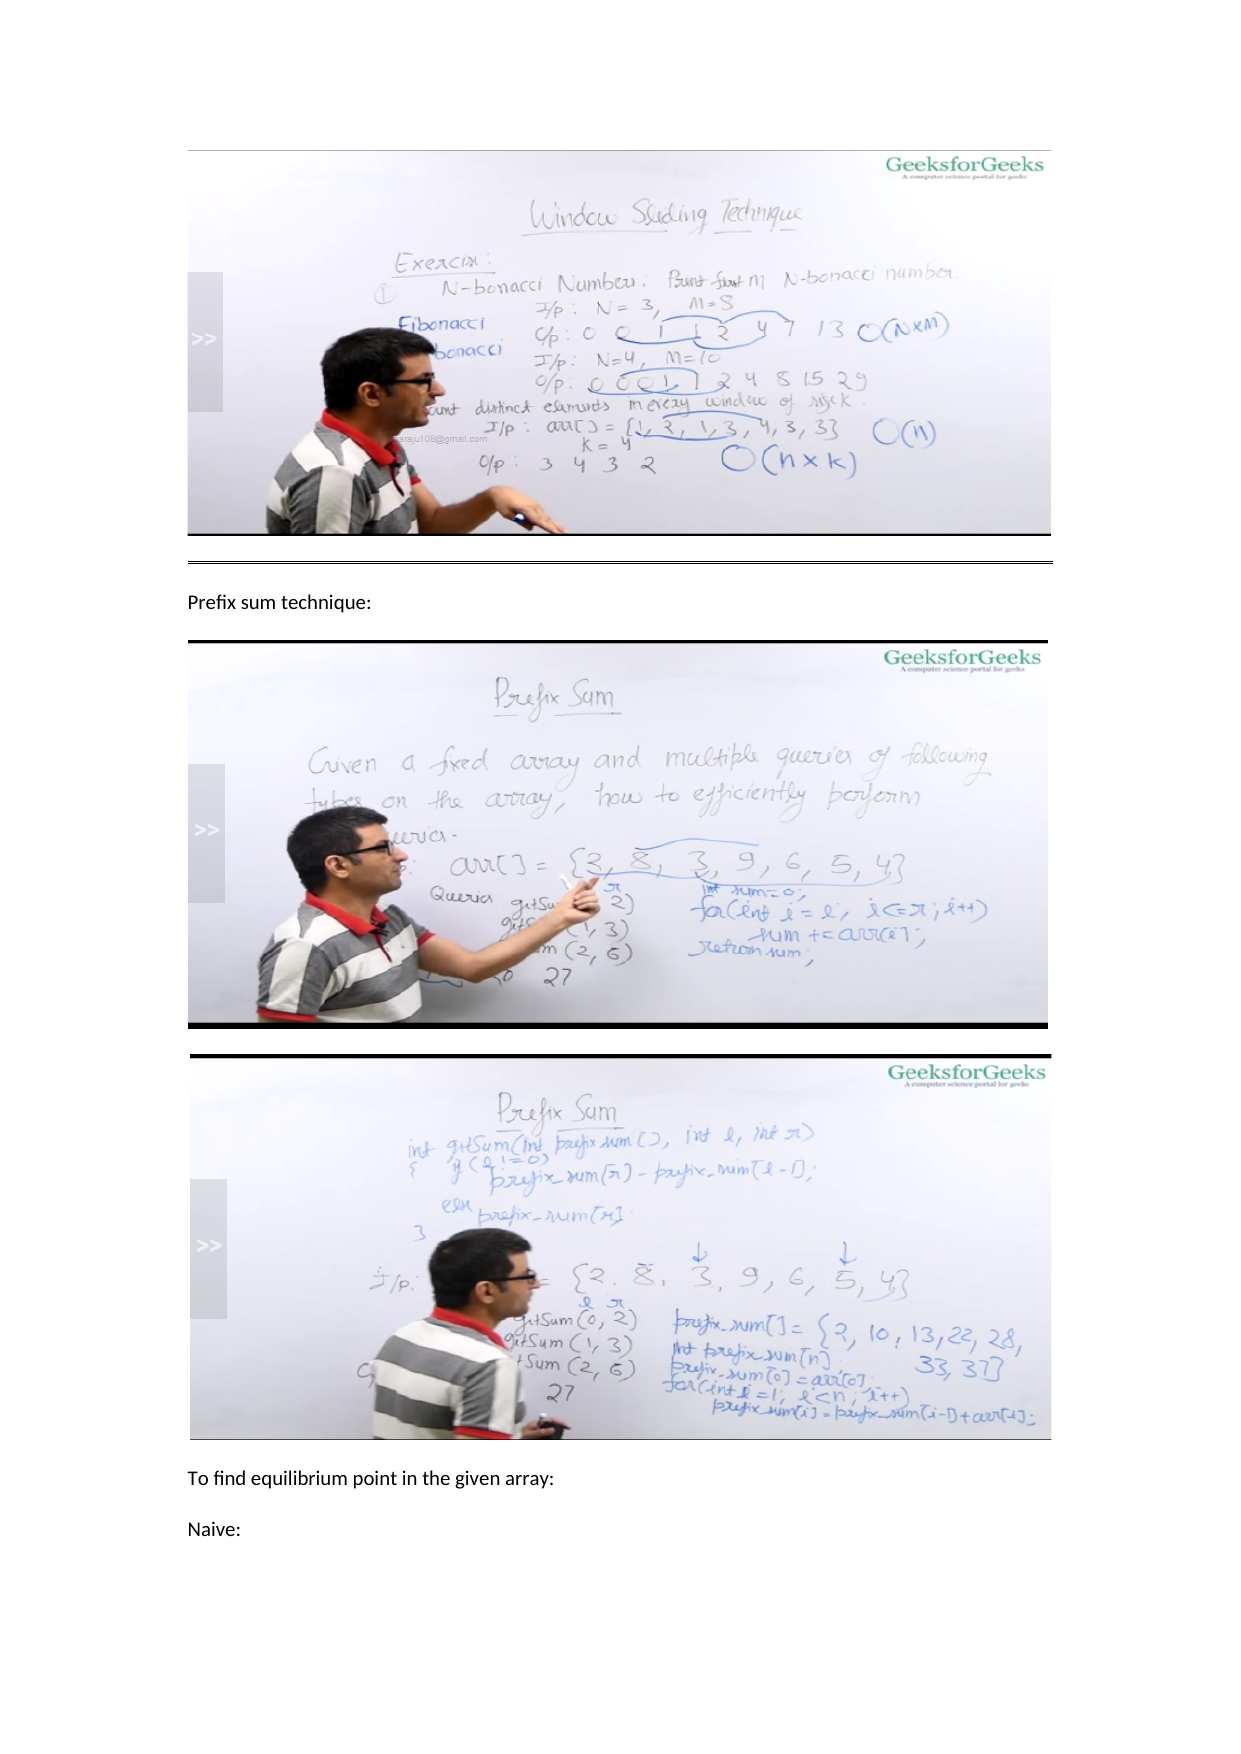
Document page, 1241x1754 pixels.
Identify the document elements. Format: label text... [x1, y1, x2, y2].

list Prefix sum technique: [187, 589, 1053, 615]
picture [187, 1054, 1052, 1440]
list To find equilibrium point in the given array: [187, 1465, 1053, 1490]
list Naive: [187, 1516, 1053, 1541]
picture [187, 640, 1052, 1029]
picture [187, 150, 1052, 536]
